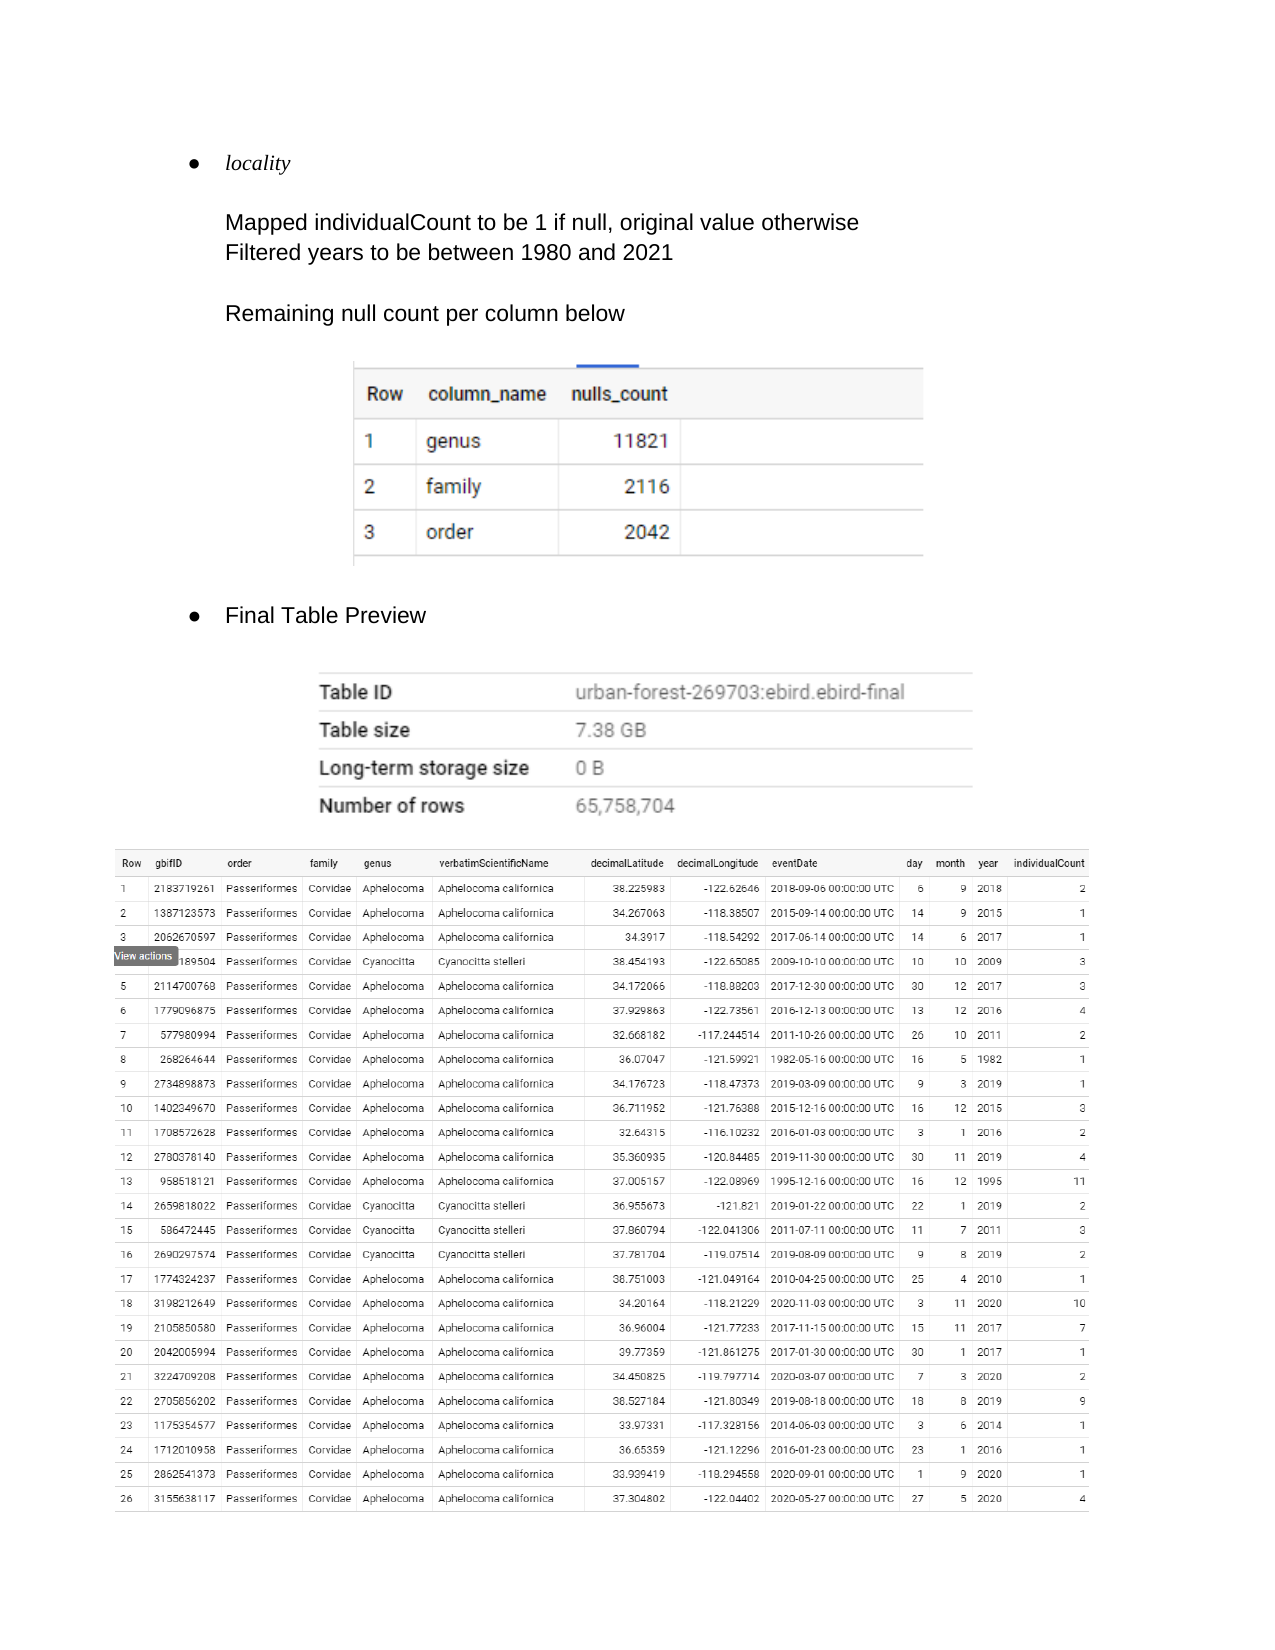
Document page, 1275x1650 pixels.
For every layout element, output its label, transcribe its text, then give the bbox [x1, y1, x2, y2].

text Filtered years to be between 1980 and 2021 [225, 239, 1125, 266]
text Mapped individualCount to be 1 if null, original value otherwise [225, 209, 1125, 236]
list Final Table Preview [187, 602, 1125, 628]
picture [353, 361, 924, 566]
text Remaining null count per column below [225, 300, 1125, 326]
list locality [187, 150, 1125, 175]
picture [302, 660, 973, 824]
picture [114, 848, 1089, 1512]
